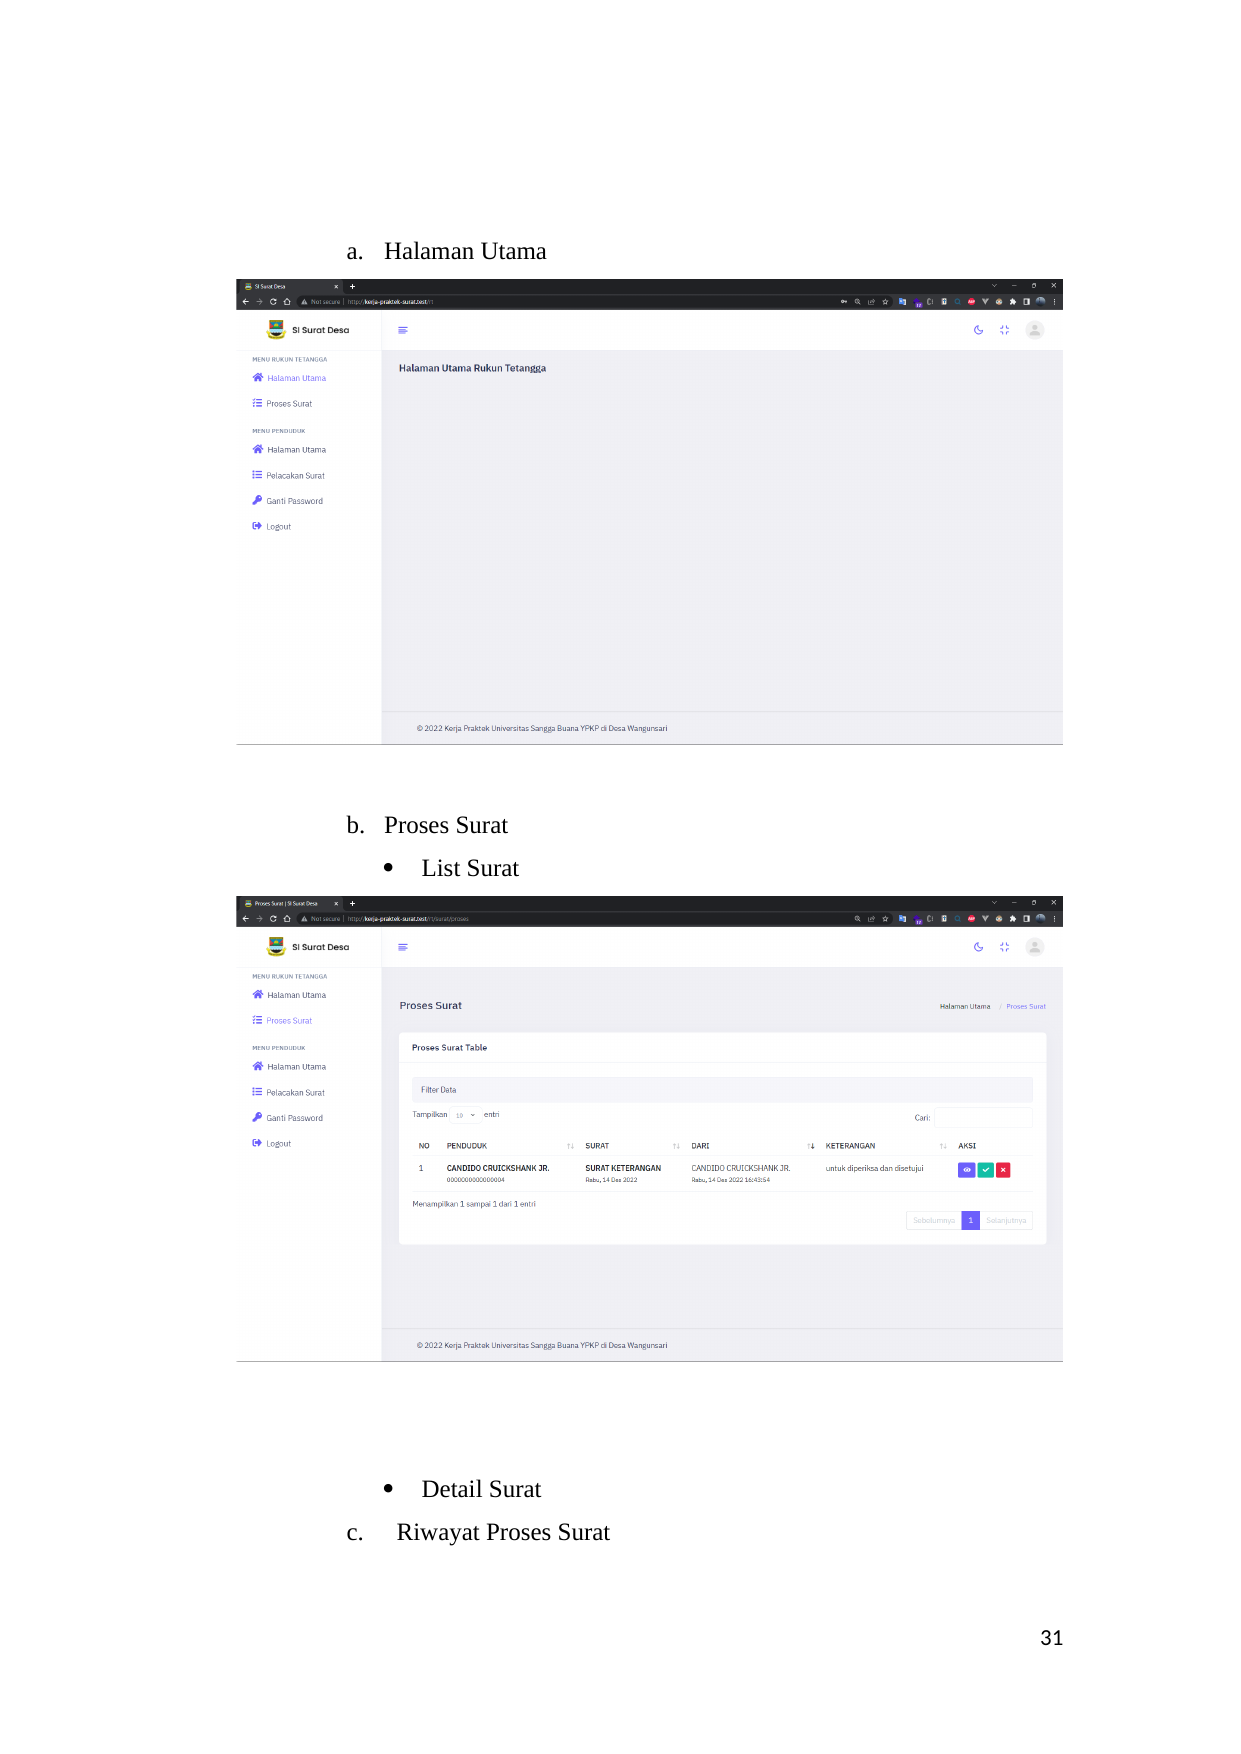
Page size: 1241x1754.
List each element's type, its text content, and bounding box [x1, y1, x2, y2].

picture [236, 279, 1063, 745]
list Proses Surat [346, 810, 1063, 839]
picture [236, 896, 1063, 1362]
list Halaman Utama [346, 236, 1063, 265]
list Riwayat Proses Surat [346, 1517, 1063, 1546]
list Detail Surat [384, 1474, 1063, 1503]
list List Surat [384, 853, 1063, 882]
